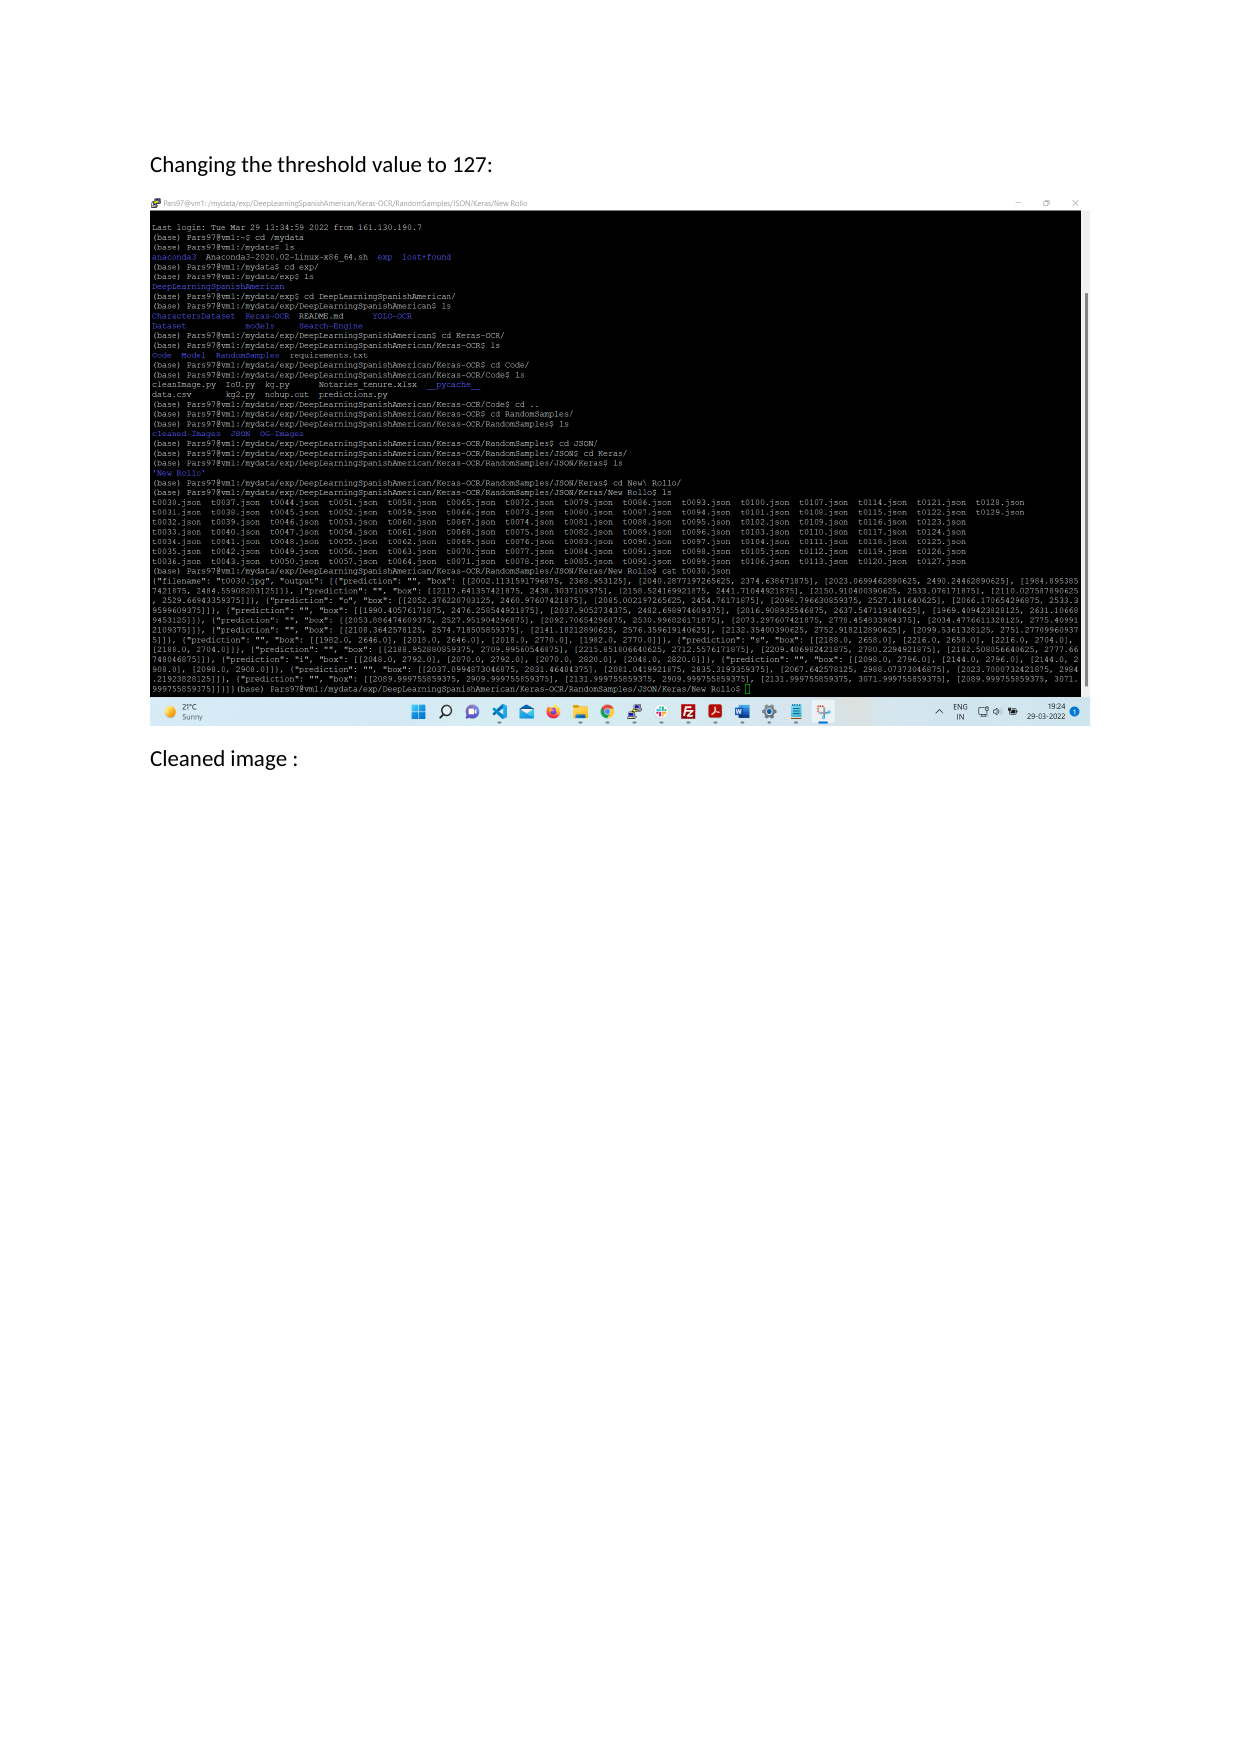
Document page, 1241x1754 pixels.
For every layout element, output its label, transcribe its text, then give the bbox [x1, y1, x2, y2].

picture [150, 196, 1091, 726]
text Changing the threshold value to 127: [150, 150, 1090, 178]
text Cleaned image : [150, 744, 1090, 773]
